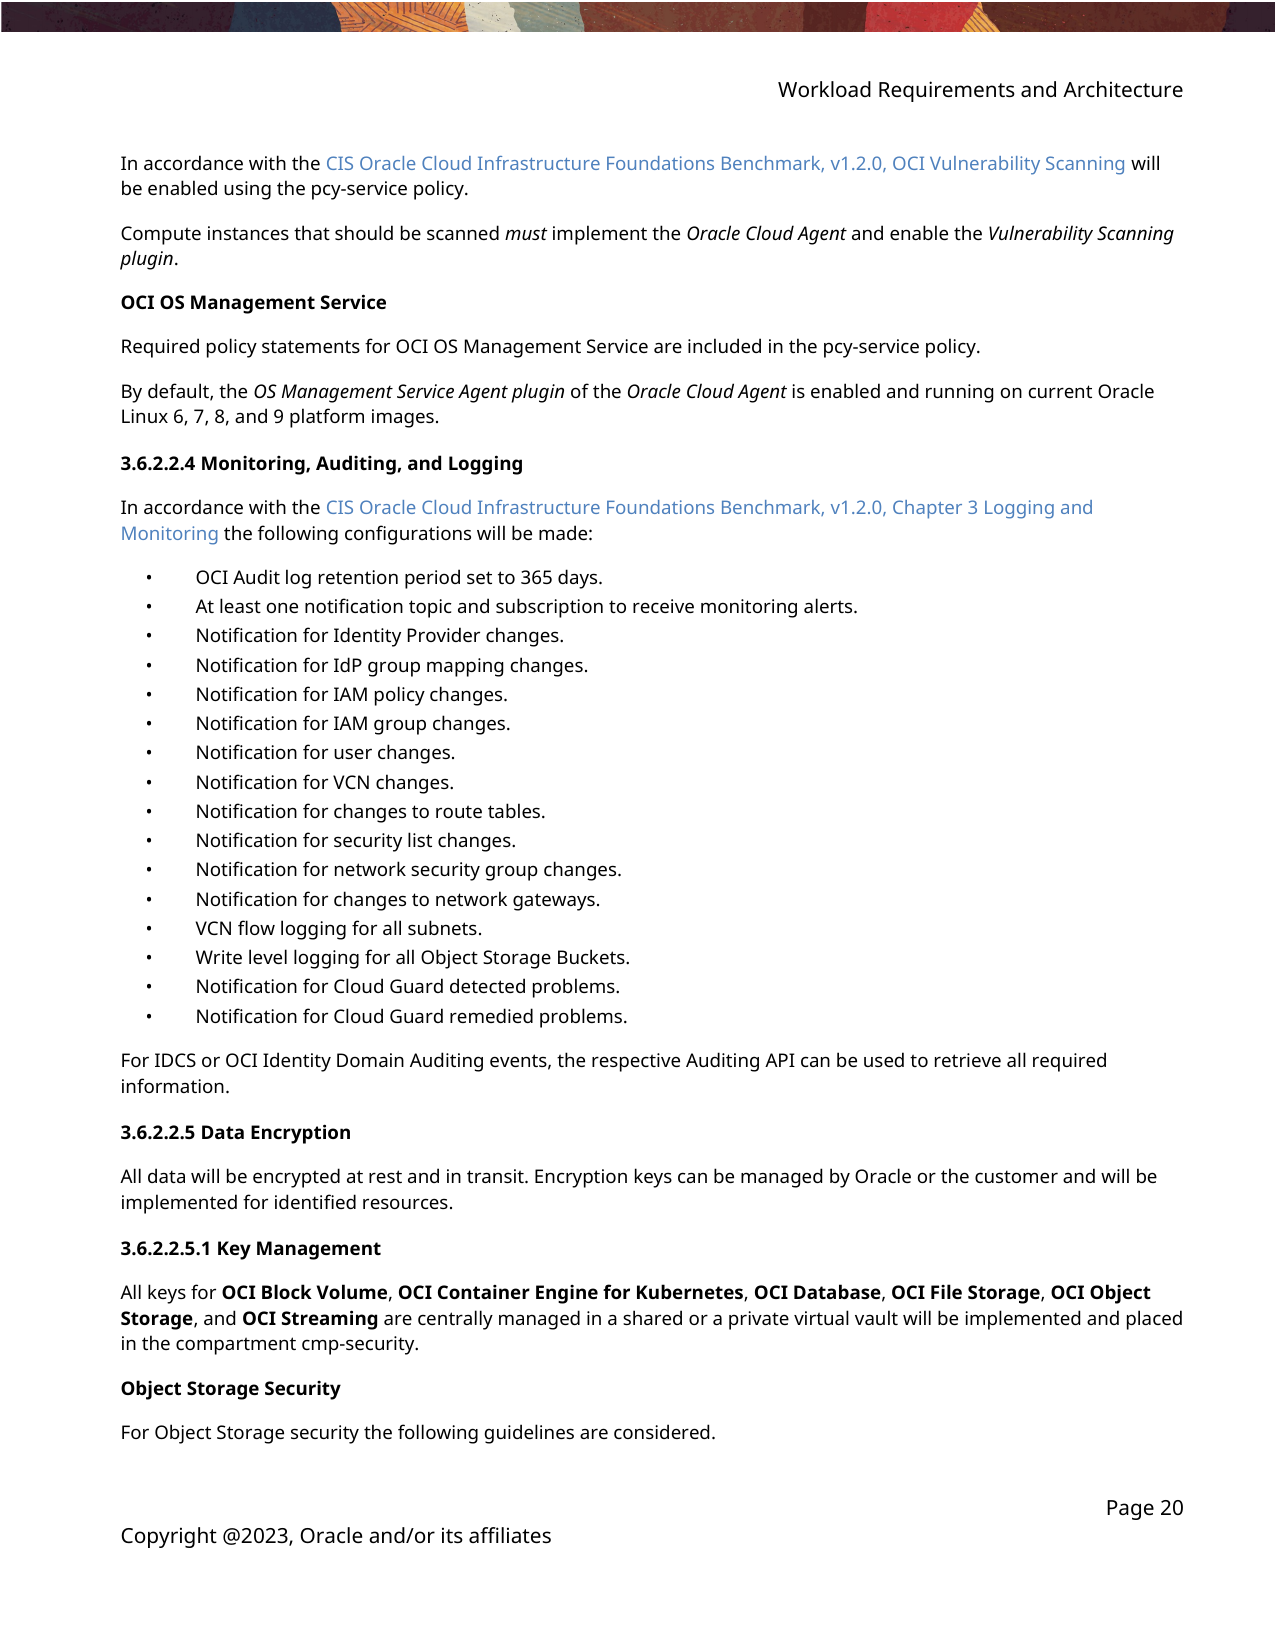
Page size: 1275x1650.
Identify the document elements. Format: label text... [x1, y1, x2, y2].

text In accordance with the CIS Oracle Cloud Infrastructure Foundations Benchmark, v1.2.0, Chapter 3 Logging and Monitoring the following configurations will be made: [120, 494, 1184, 545]
subtitle Monitoring, Auditing, and Logging [120, 450, 1184, 476]
list Notification for VCN changes. [145, 769, 1184, 794]
list Write level logging for all Object Storage Buckets. [145, 944, 1184, 970]
list Notification for changes to network gateways. [145, 886, 1184, 912]
text Object Storage Security [120, 1375, 1184, 1401]
list Notification for network security group changes. [145, 857, 1184, 882]
picture [1, 2, 1275, 32]
subtitle Key Management [120, 1235, 1184, 1261]
text For Object Storage security the following guidelines are considered. [120, 1419, 1184, 1445]
list OCI Audit log retention period set to 365 days. [145, 564, 1184, 589]
text In accordance with the CIS Oracle Cloud Infrastructure Foundations Benchmark, v1.2.0, OCI Vulnerability Scanning will be enabled using the pcy-service policy. [120, 150, 1184, 201]
list Notification for Cloud Guard remedied problems. [145, 1003, 1184, 1029]
text OCI OS Management Service [120, 289, 1184, 315]
text All keys for OCI Block Volume, OCI Container Engine for Kubernetes, OCI Database, OCI File Storage, OCI Object Storage, and OCI Streaming are centrally managed in a shared or a private virtual vault will be implemented and placed in the compartment cmp-security. [120, 1280, 1184, 1356]
list Notification for Identity Provider changes. [145, 623, 1184, 648]
text By default, the OS Management Service Agent plugin of the Oracle Cloud Agent is enabled and running on current Oracle Linux 6, 7, 8, and 9 platform images. [120, 378, 1184, 429]
list Notification for user changes. [145, 740, 1184, 765]
subtitle Data Encryption [120, 1119, 1184, 1145]
list Notification for IdP group mapping changes. [145, 652, 1184, 677]
text Required policy statements for OCI OS Management Service are included in the pcy-service policy. [120, 334, 1184, 359]
list Notification for changes to route tables. [145, 798, 1184, 824]
list VCN flow logging for all subnets. [145, 915, 1184, 941]
text Compute instances that should be scanned must implement the Oracle Cloud Agent and enable the Vulnerability Scanning plugin. [120, 220, 1184, 271]
text All data will be encrypted at rest and in transit. Encryption keys can be managed by Oracle or the customer and will be implemented for identified resources. [120, 1163, 1184, 1214]
list Notification for IAM group changes. [145, 710, 1184, 736]
list Notification for IAM policy changes. [145, 681, 1184, 707]
text For IDCS or OCI Identity Domain Auditing events, the respective Auditing API can be used to retrieve all required information. [120, 1047, 1184, 1098]
list Notification for security list changes. [145, 827, 1184, 853]
list At least one notification topic and subscription to receive monitoring alerts. [145, 593, 1184, 619]
list Notification for Cloud Guard detected problems. [145, 974, 1184, 999]
